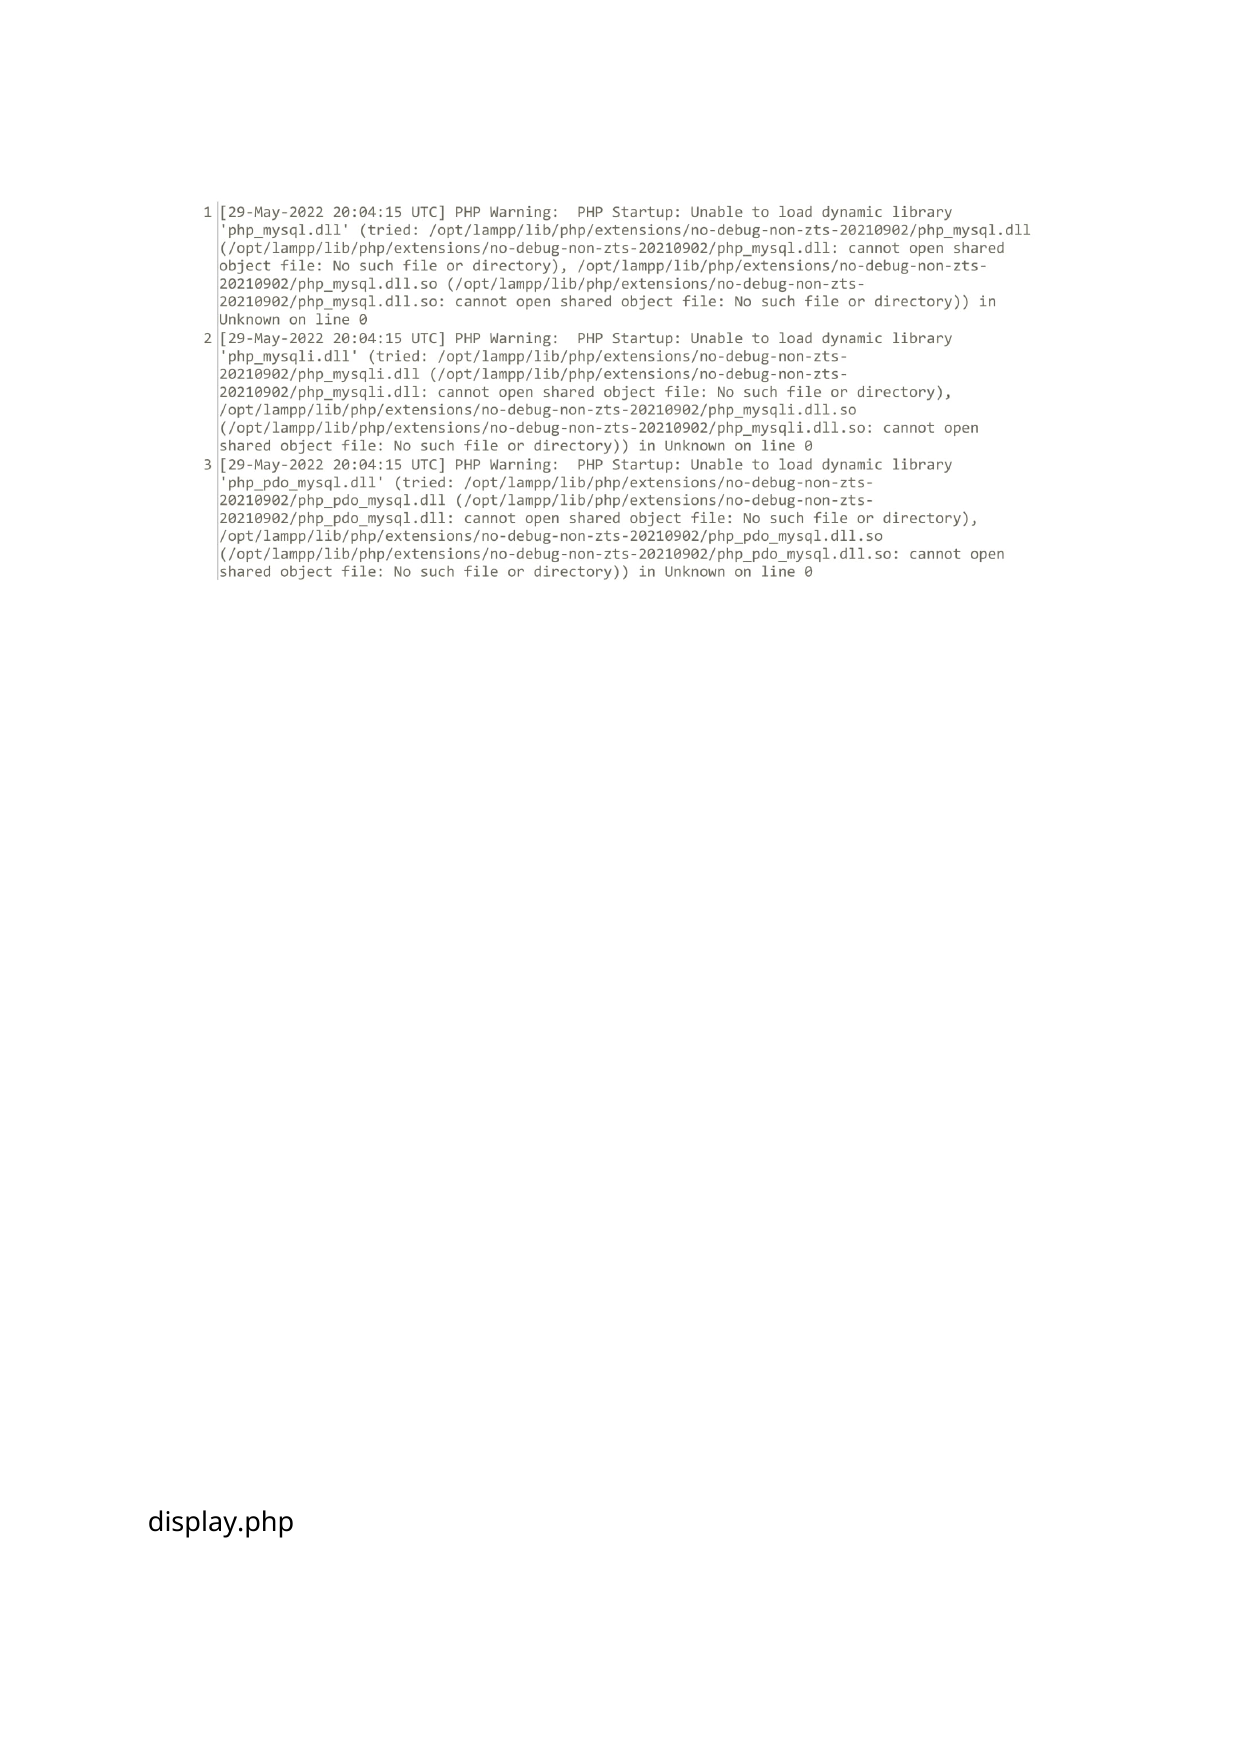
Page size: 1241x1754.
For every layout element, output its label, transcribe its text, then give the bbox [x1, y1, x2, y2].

text display.php [148, 1502, 1093, 1539]
picture [147, 147, 1092, 1483]
